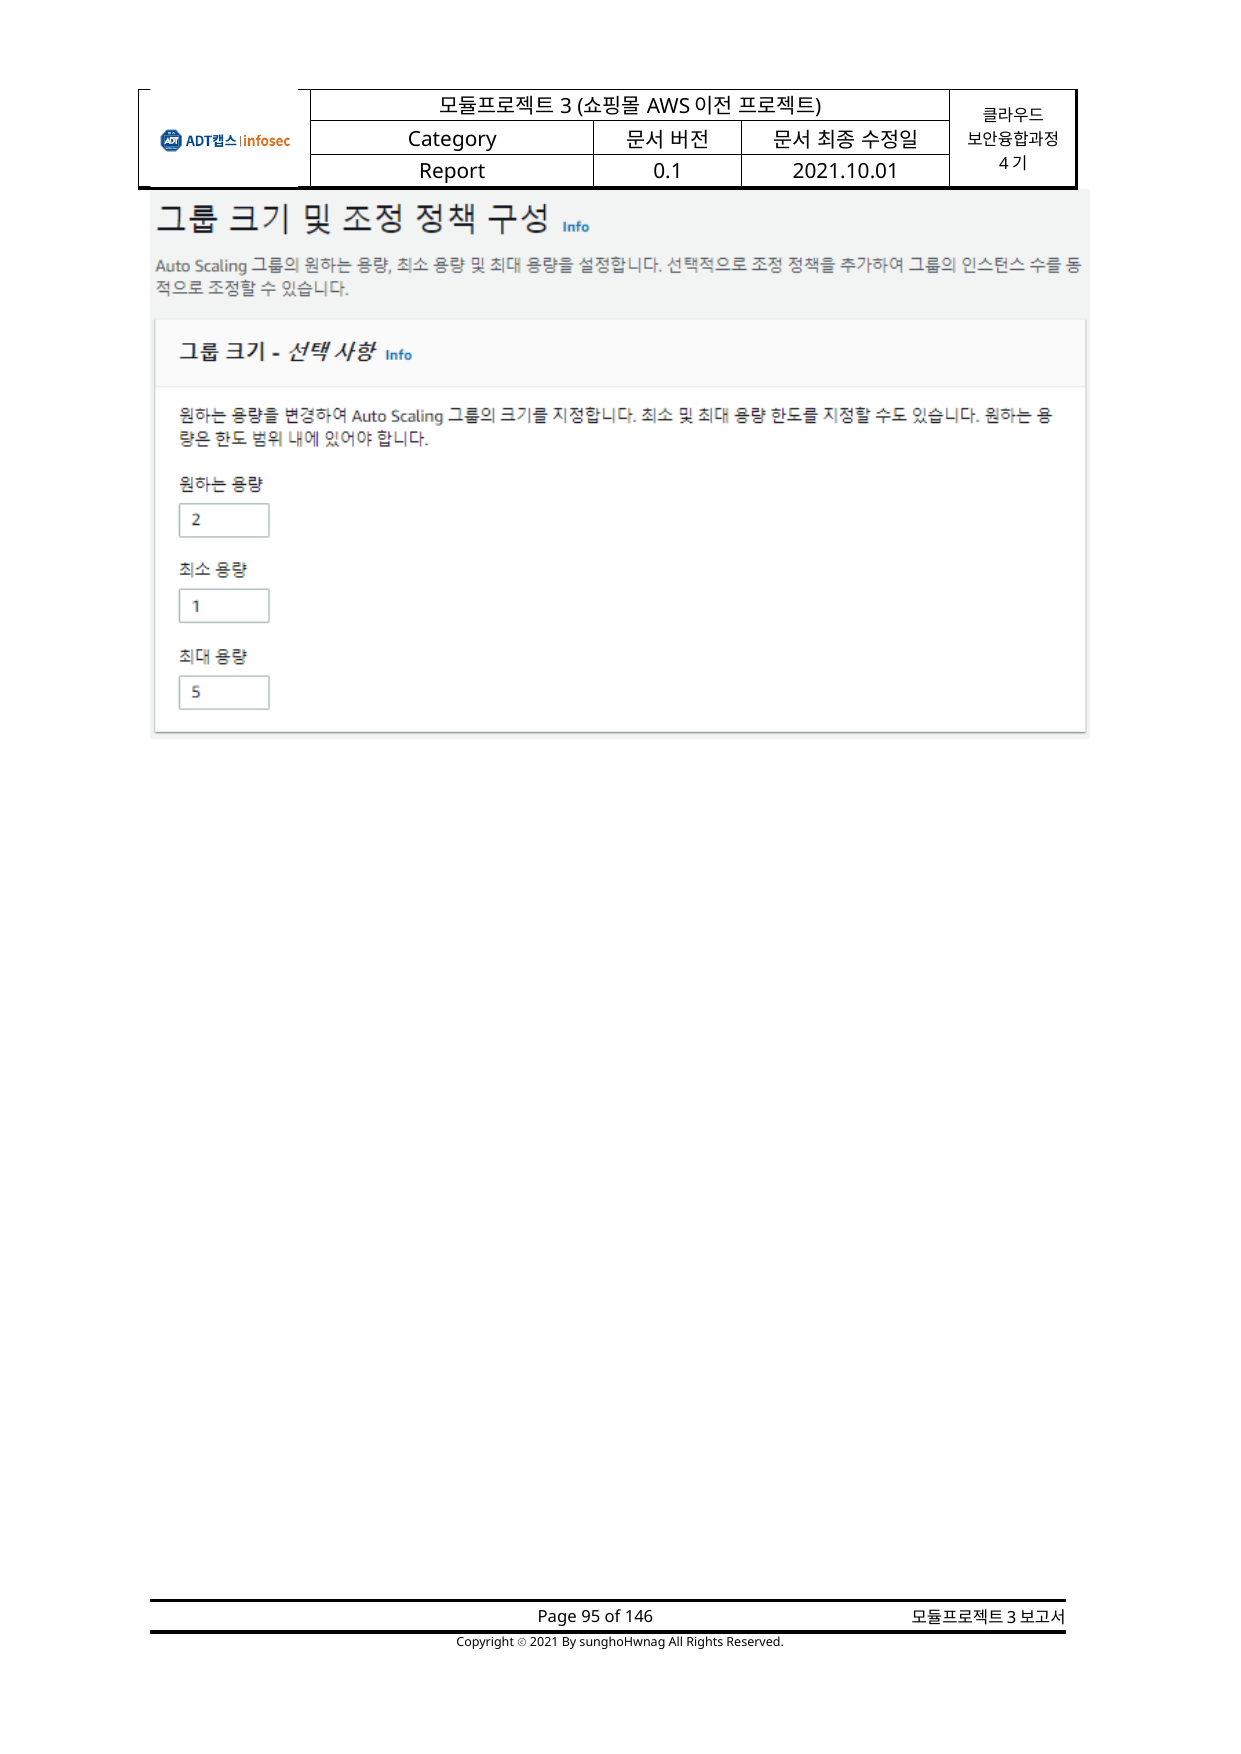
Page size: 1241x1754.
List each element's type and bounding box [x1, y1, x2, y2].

picture [150, 89, 298, 187]
picture [150, 189, 1091, 739]
